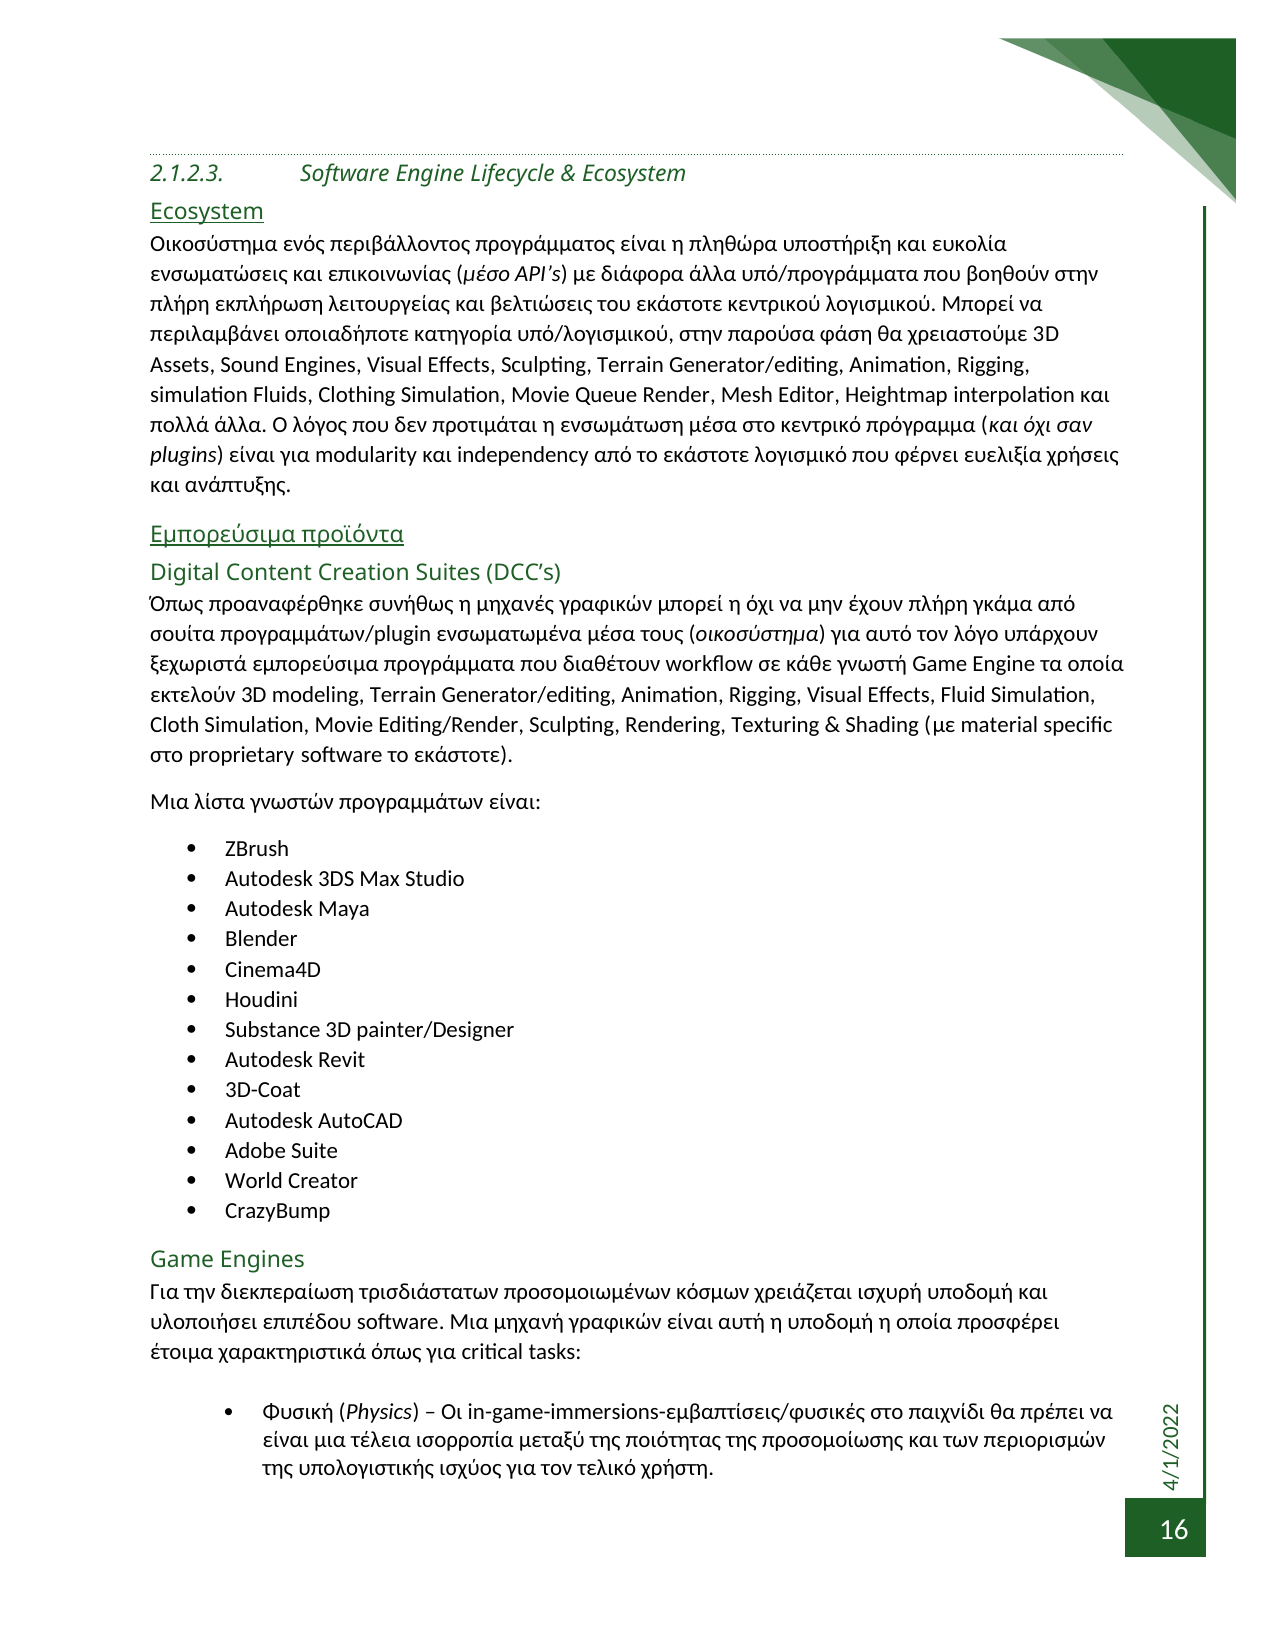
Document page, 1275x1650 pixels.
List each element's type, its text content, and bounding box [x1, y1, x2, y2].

subtitle Game Engines [150, 1243, 1125, 1274]
list ZBrush [187, 834, 1125, 862]
list World Creator [187, 1166, 1125, 1194]
list Autodesk 3DS Max Studio [187, 864, 1125, 892]
list Blender [187, 924, 1125, 953]
list Autodesk Revit [187, 1045, 1125, 1073]
list Cinema4D [187, 955, 1125, 983]
list Substance 3D painter/Designer [187, 1015, 1125, 1043]
picture [997, 38, 1236, 204]
text Για την διεκπεραίωση τρισδιάστατων προσομοιωμένων κόσμων χρειάζεται ισχυρή υποδομή και υλοποιήσει επιπέδου software. Μια μηχανή γραφικών είναι αυτή η υποδομή η οποία προσφέρει έτοιμα χαρακτηριστικά όπως για critical tasks: [150, 1277, 1125, 1366]
list Autodesk Maya [187, 894, 1125, 922]
subtitle Digital Content Creation Suites (DCC’s) [150, 555, 1125, 587]
list Houdini [187, 985, 1125, 1013]
list Adobe Suite [187, 1136, 1125, 1164]
text Όπως προαναφέρθηκε συνήθως η μηχανές γραφικών μπορεί η όχι να μην έχουν πλήρη γκάμα από σουίτα προγραμμάτων/plugin ενσωματωμένα μέσα τους (οικοσύστημα) για αυτό τον λόγο υπάρχουν ξεχωριστά εμπορεύσιμα προγράμματα που διαθέτουν workflow σε κάθε γνωστή Game Engine τα οποία εκτελούν 3D modeling, Terrain Generator/editing, Animation, Rigging, Visual Effects, Fluid Simulation, Cloth Simulation, Movie Editing/Render, Sculpting, Rendering, Texturing & Shading (με material specific στο proprietary software το εκάστοτε). [150, 589, 1125, 768]
text Οικοσύστημα ενός περιβάλλοντος προγράμματος είναι η πληθώρα υποστήριξη και ευκολία ενσωματώσεις και επικοινωνίας (μέσο API’s) με διάφορα άλλα υπό/προγράμματα που βοηθούν στην πλήρη εκπλήρωση λειτουργείας και βελτιώσεις του εκάστοτε κεντρικού λογισμικού. Μπορεί να περιλαμβάνει οποιαδήποτε κατηγορία υπό/λογισμικού, στην παρούσα φάση θα χρειαστούμε 3D Assets, Sound Engines, Visual Effects, Sculpting, Terrain Generator/editing, Animation, Rigging, simulation Fluids, Clothing Simulation, Movie Queue Render, Mesh Editor, Heightmap interpolation και πολλά άλλα. Ο λόγος που δεν προτιμάται η ενσωμάτωση μέσα στο κεντρικό πρόγραμμα (και όχι σαν plugins) είναι για modularity και independency από το εκάστοτε λογισμικό που φέρνει ευελιξία χρήσεις και ανάπτυξης. [150, 229, 1125, 499]
text Μια λίστα γνωστών προγραμμάτων είναι: [150, 787, 1125, 815]
list Φυσική (Physics) – Οι in-game-immersions-εμβαπτίσεις/φυσικές στο παιχνίδι θα πρέπει να είναι μια τέλεια ισορροπία μεταξύ της ποιότητας της προσομοίωσης και των περιορισμών της υπολογιστικής ισχύος για τον τελικό χρήστη. [225, 1397, 1125, 1481]
subtitle Software Engine Lifecycle & Ecosystem [150, 154, 1125, 188]
list 3D-Coat [187, 1076, 1125, 1104]
subtitle Εμπορεύσιμα προϊόντα [150, 517, 1125, 549]
list CrazyBump [187, 1196, 1125, 1224]
subtitle Ecosystem [150, 195, 1125, 226]
list Autodesk AutoCAD [187, 1106, 1125, 1134]
